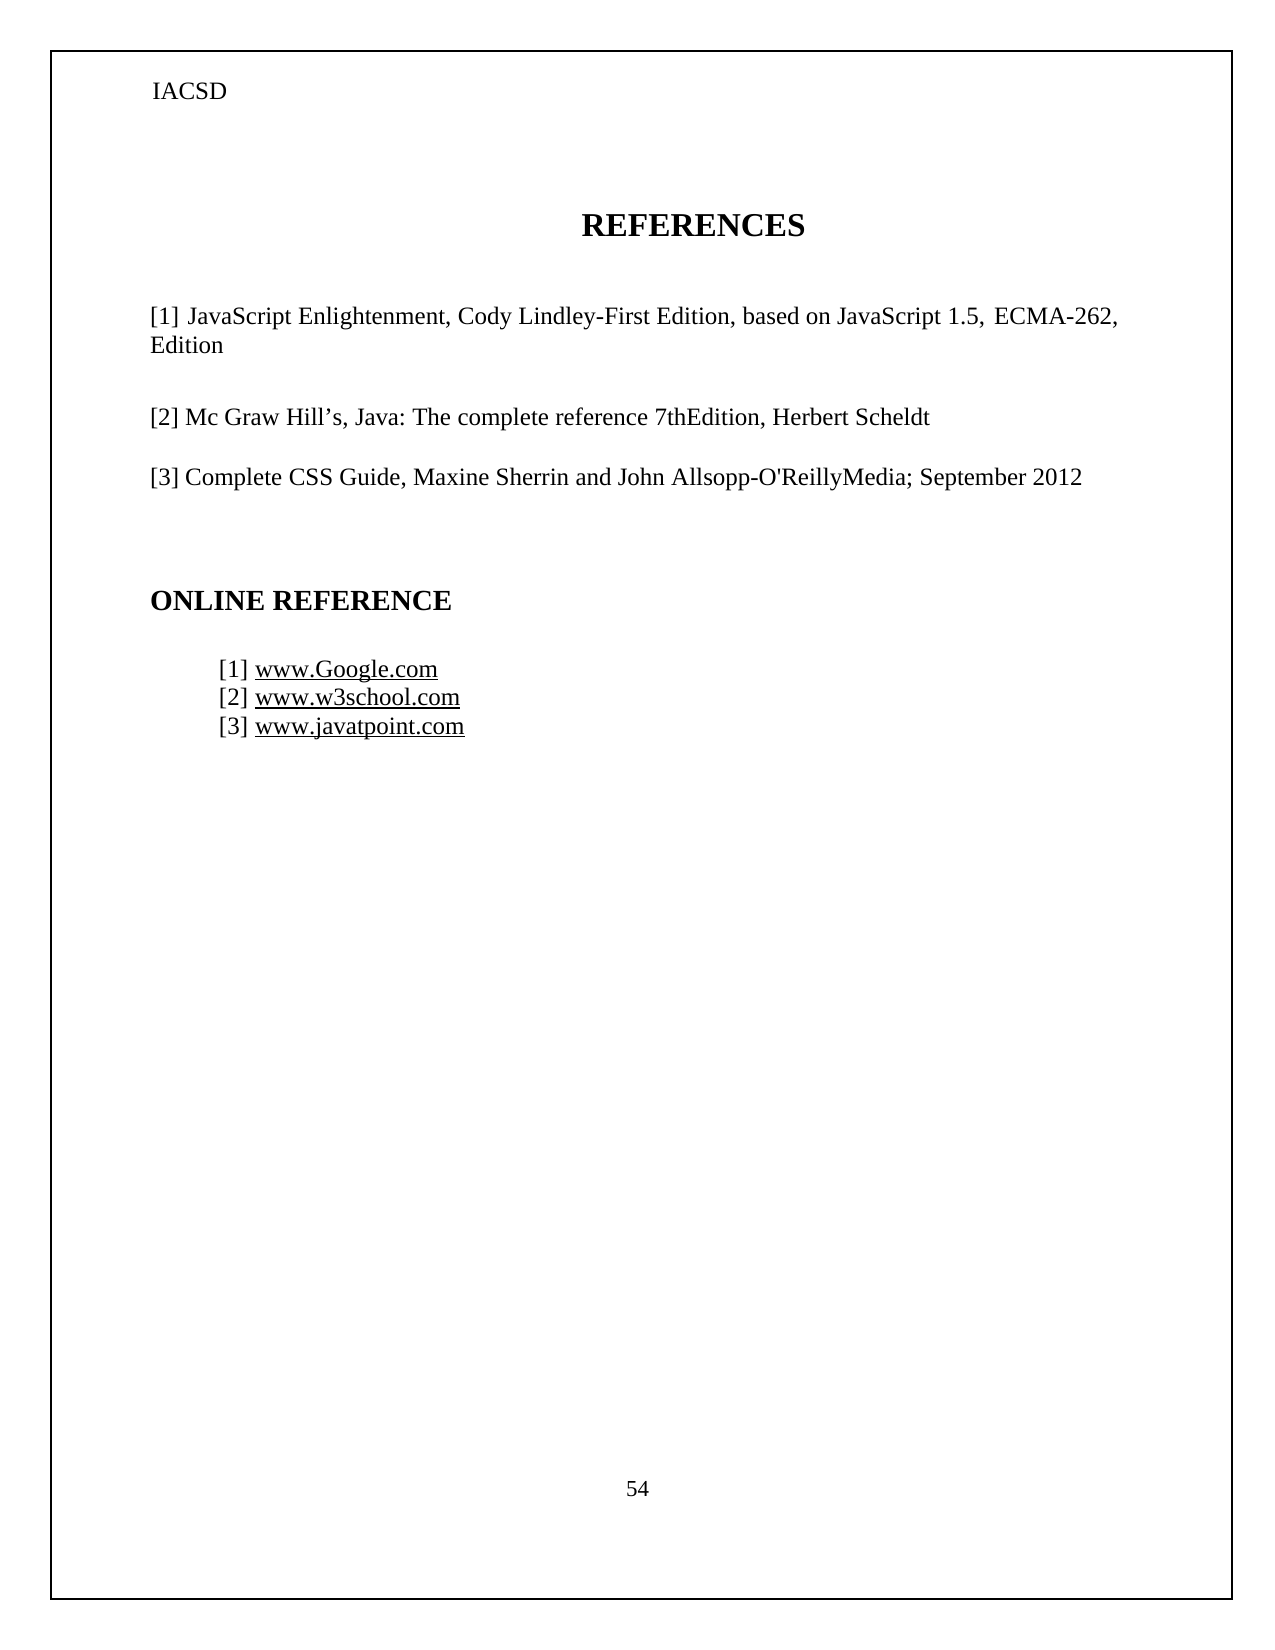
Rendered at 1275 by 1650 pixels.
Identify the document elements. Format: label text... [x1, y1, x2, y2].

list Mc Graw Hill’s, Java: The complete reference 7thEdition, Herbert Scheldt [150, 402, 1231, 430]
list JavaScript Enlightenment, Cody Lindley-First Edition, based on JavaScript 1.5, ECMA-262, [150, 301, 1231, 330]
list www.Google.com [219, 654, 1231, 683]
subtitle REFERENCES [219, 205, 1168, 243]
subtitle ONLINE REFERENCE [150, 583, 1231, 616]
list www.w3school.com [219, 683, 1231, 711]
text Edition [150, 330, 1231, 358]
list Complete CSS Guide, Maxine Sherrin and John Allsopp-O'ReillyMedia; September 2012 [150, 462, 1231, 490]
list www.javatpoint.com [219, 711, 1231, 740]
